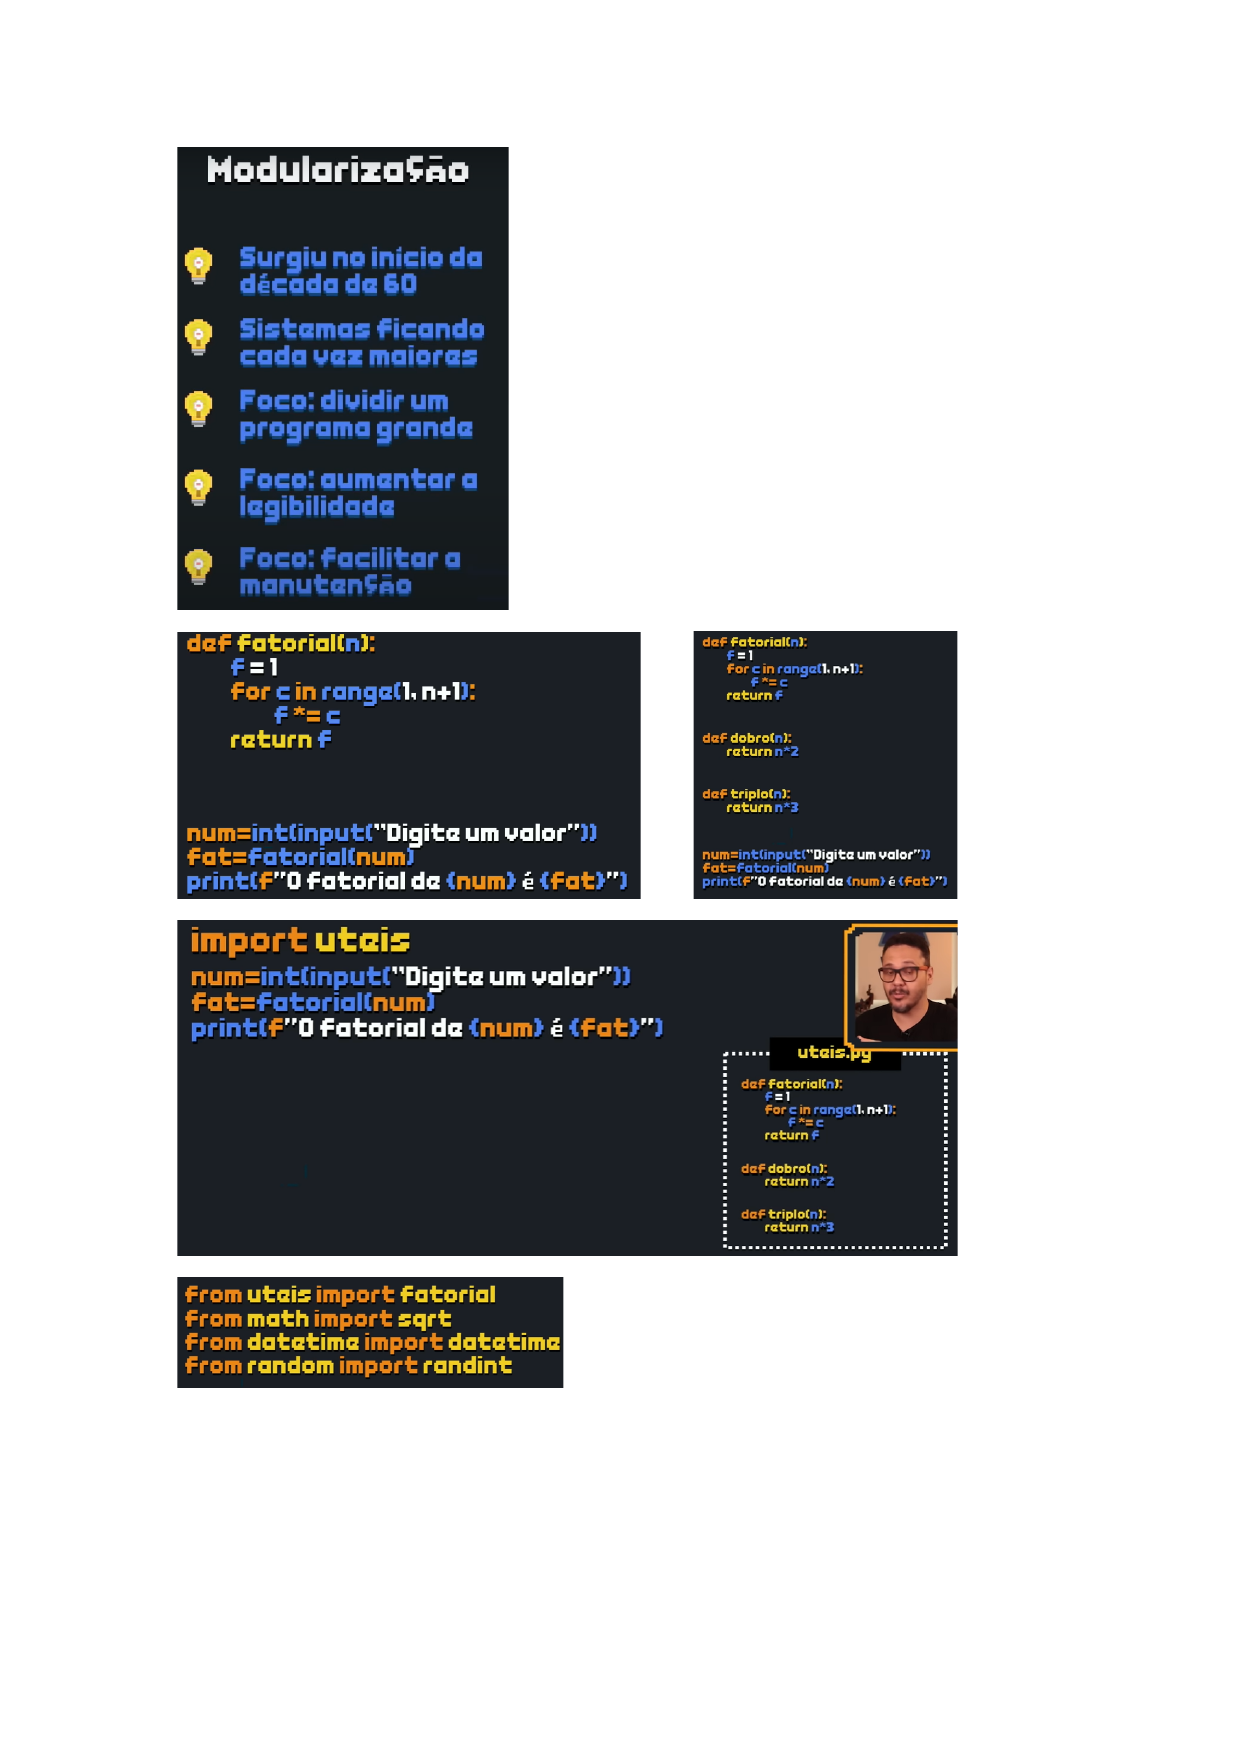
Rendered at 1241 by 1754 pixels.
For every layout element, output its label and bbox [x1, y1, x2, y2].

picture [177, 632, 641, 899]
picture [177, 920, 958, 1256]
picture [177, 147, 509, 610]
picture [693, 631, 958, 899]
picture [177, 1277, 564, 1388]
